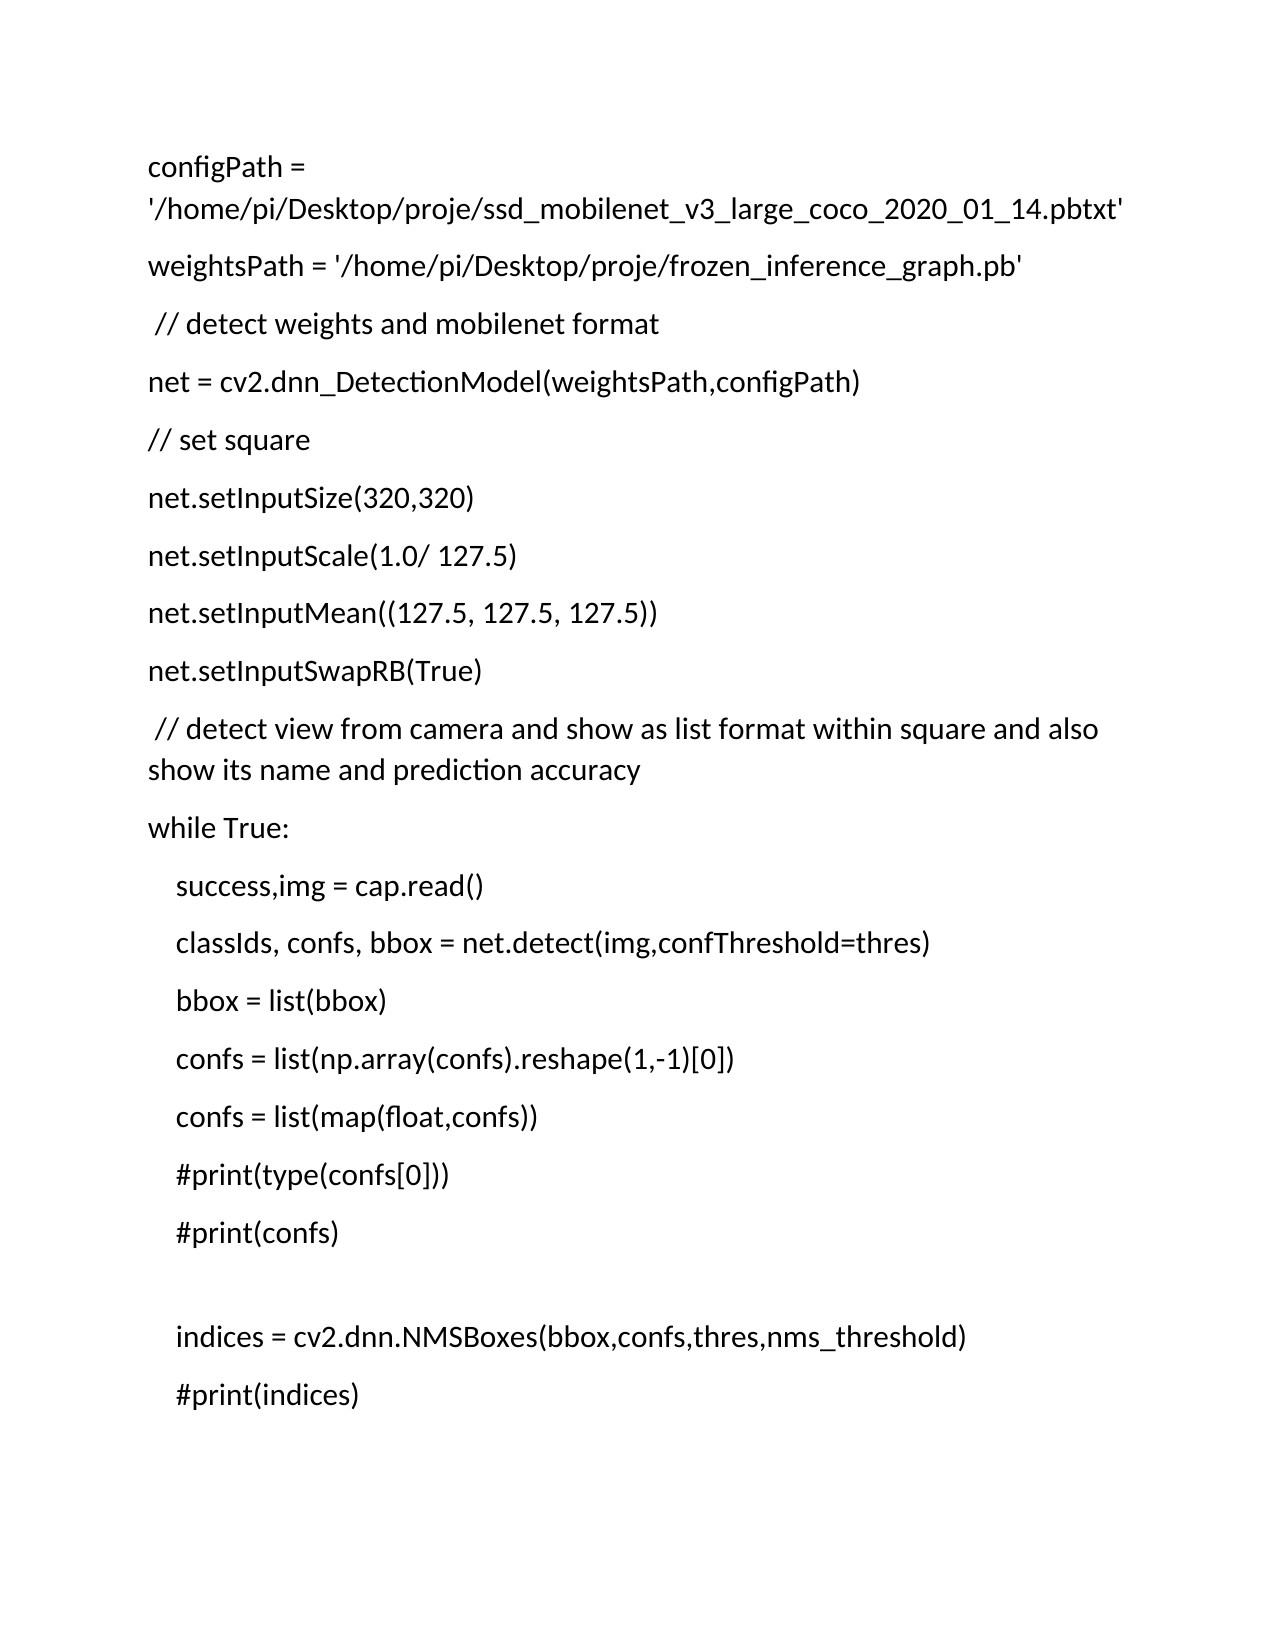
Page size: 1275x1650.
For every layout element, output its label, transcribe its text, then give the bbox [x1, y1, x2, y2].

text // detect view from camera and show as list format within square and also show its name and prediction accuracy [148, 709, 1127, 788]
text // set square [148, 420, 1127, 458]
text #print(type(confs[0])) [148, 1155, 1127, 1193]
text indices = cv2.dnn.NMSBoxes(bbox,confs,thres,nms_threshold) [148, 1317, 1127, 1356]
text net.setInputMean((127.5, 127.5, 127.5)) [148, 593, 1127, 632]
text classIds, confs, bbox = net.detect(img,confThreshold=thres) [148, 924, 1127, 962]
text #print(confs) [148, 1213, 1127, 1251]
text confs = list(np.array(confs).reshape(1,-1)[0]) [148, 1039, 1127, 1077]
text net = cv2.dnn_DetectionModel(weightsPath,configPath) [148, 362, 1127, 400]
text confs = list(map(float,confs)) [148, 1097, 1127, 1135]
text net.setInputScale(1.0/ 127.5) [148, 536, 1127, 574]
text net.setInputSwapRB(True) [148, 651, 1127, 689]
text bbox = list(bbox) [148, 981, 1127, 1019]
text while True: [148, 808, 1127, 846]
text #print(indices) [148, 1375, 1127, 1413]
text success,img = cap.read() [148, 866, 1127, 904]
text configPath = '/home/pi/Desktop/proje/ssd_mobilenet_v3_large_coco_2020_01_14.pbtxt' [148, 148, 1127, 227]
text weightsPath = '/home/pi/Desktop/proje/frozen_inference_graph.pb' [148, 247, 1127, 285]
text // detect weights and mobilenet format [148, 304, 1127, 342]
text net.setInputSize(320,320) [148, 478, 1127, 516]
